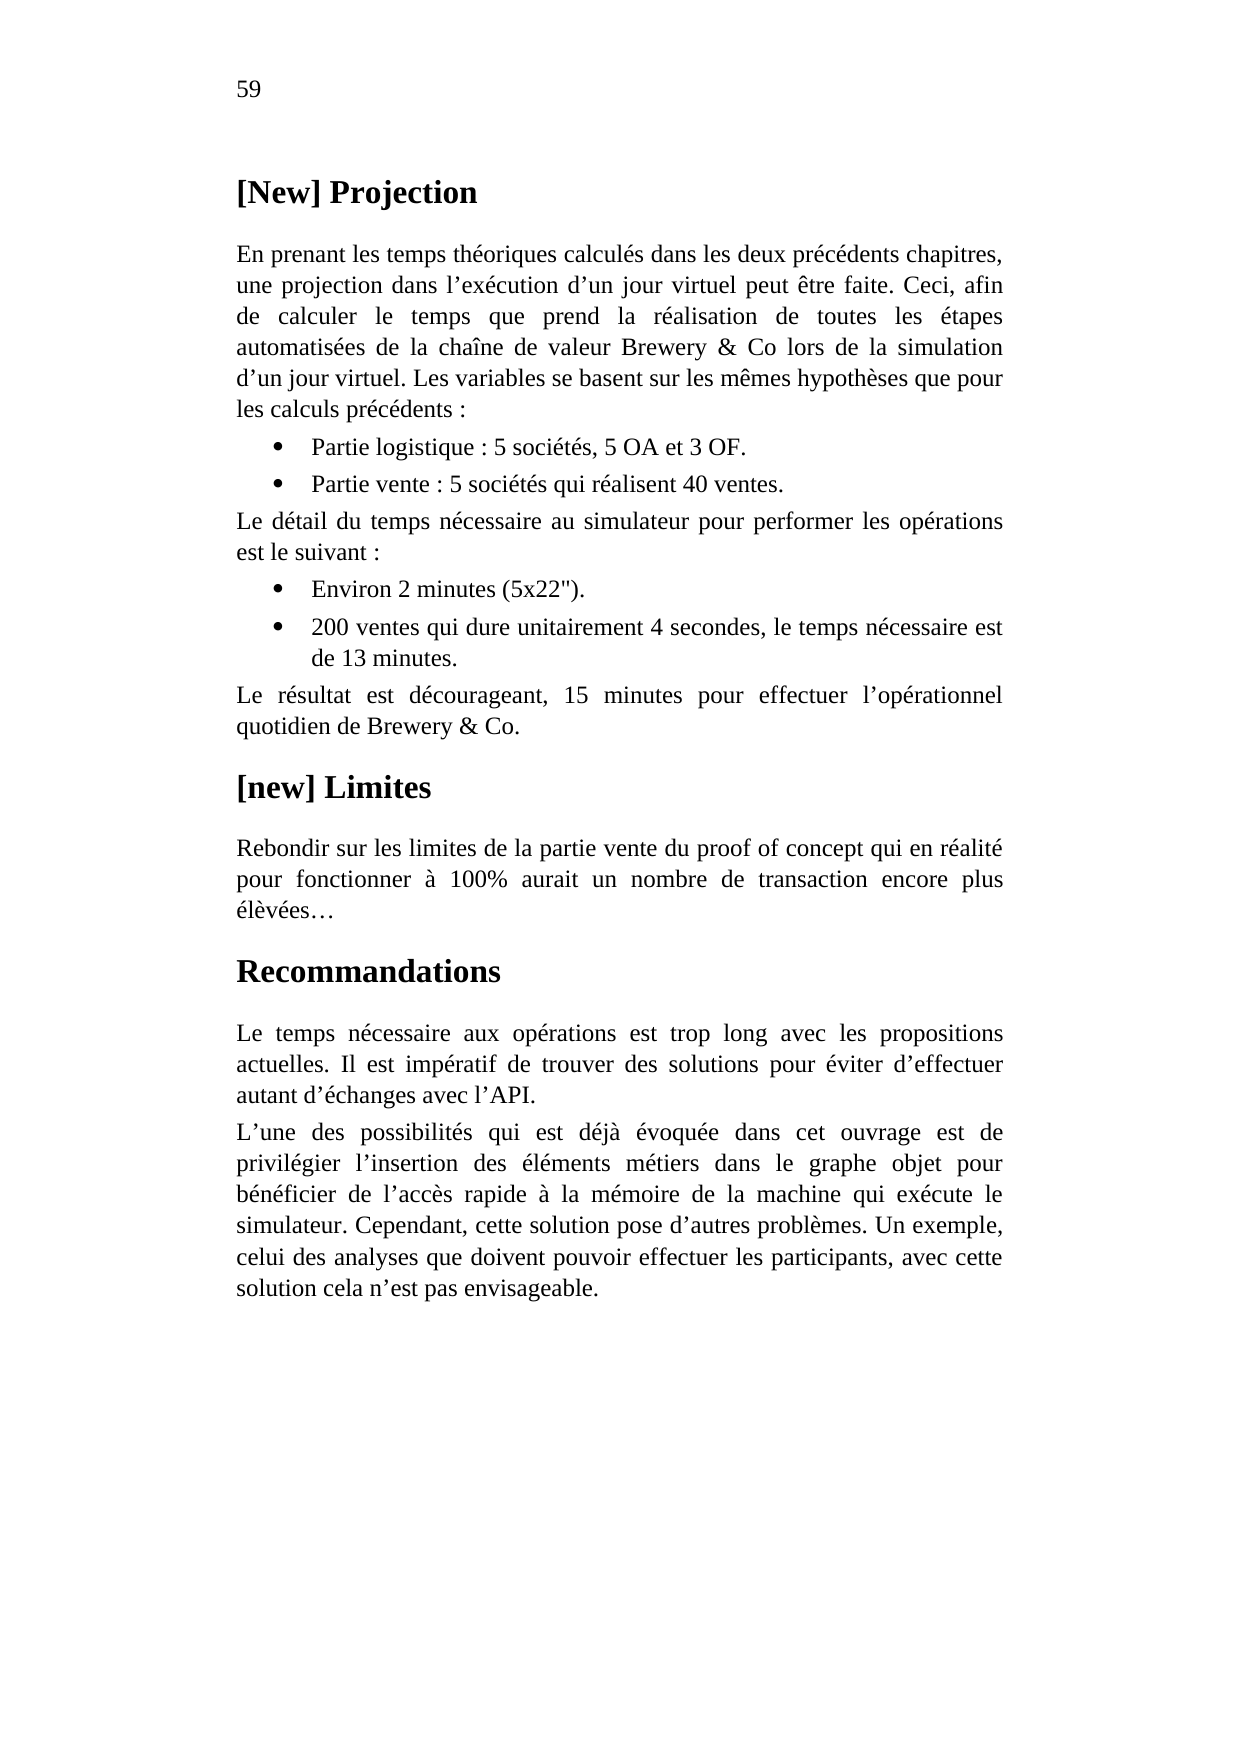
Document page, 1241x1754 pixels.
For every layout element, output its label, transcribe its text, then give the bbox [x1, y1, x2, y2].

text En prenant les temps théoriques calculés dans les deux précédents chapitres, une projection dans l’exécution d’un jour virtuel peut être faite. Ceci, afin de calculer le temps que prend la réalisation de toutes les étapes automatisées de la chaîne de valeur Brewery & Co lors de la simulation d’un jour virtuel. Les variables se basent sur les mêmes hypothèses que pour les calculs précédents : [236, 239, 1004, 423]
text Le détail du temps nécessaire au simulateur pour performer les opérations est le suivant : [236, 506, 1004, 566]
text Rebondir sur les limites de la partie vente du proof of concept qui en réalité pour fonctionner à 100% aurait un nombre de transaction encore plus élèvées… [236, 833, 1004, 924]
text Le résultat est décourageant, 15 minutes pour effectuer l’opérationnel quotidien de Brewery & Co. [236, 680, 1004, 740]
list Environ 2 minutes (5x22"). [274, 574, 1004, 603]
text Le temps nécessaire aux opérations est trop long avec les propositions actuelles. Il est impératif de trouver des solutions pour éviter d’effectuer autant d’échanges avec l’API. [236, 1018, 1004, 1109]
list Partie vente : 5 sociétés qui réalisent 40 ventes. [274, 469, 1004, 498]
text [New] Projection [236, 173, 1004, 211]
list Partie logistique : 5 sociétés, 5 OA et 3 OF. [274, 432, 1004, 460]
text L’une des possibilités qui est déjà évoquée dans cet ouvrage est de privilégier l’insertion des éléments métiers dans le graphe objet pour bénéficier de l’accès rapide à la mémoire de la machine qui exécute le simulateur. Cependant, cette solution pose d’autres problèmes. Un exemple, celui des analyses que doivent pouvoir effectuer les participants, avec cette solution cela n’est pas envisageable. [236, 1117, 1004, 1301]
text [new] Limites [236, 767, 1004, 806]
text Recommandations [236, 952, 1004, 990]
list 200 ventes qui dure unitairement 4 secondes, le temps nécessaire est de 13 minutes. [274, 612, 1004, 672]
